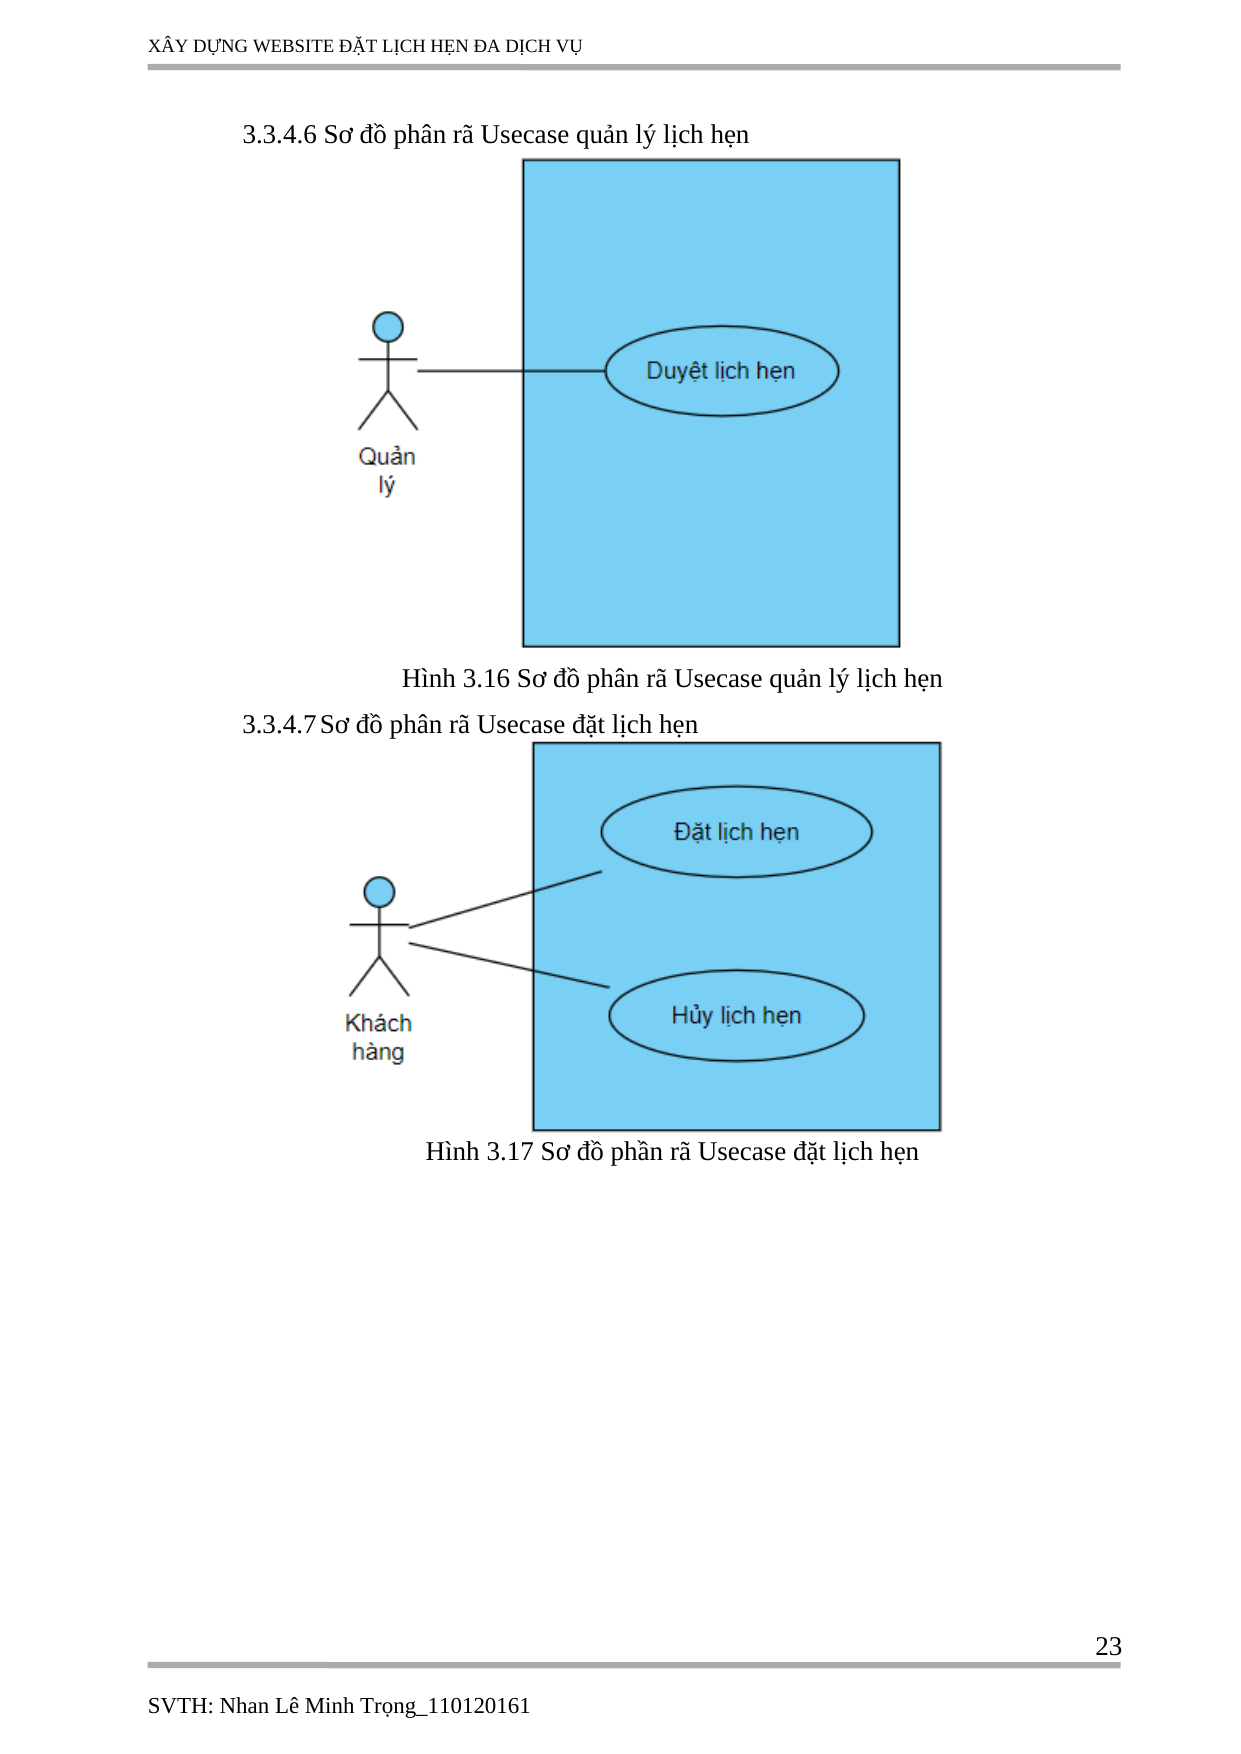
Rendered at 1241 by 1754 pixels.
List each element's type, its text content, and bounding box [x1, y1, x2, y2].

picture [323, 739, 947, 1136]
subtitle 3.3.4.6 Sơ đồ phân rã Usecase quản lý lịch hẹn [242, 118, 1122, 149]
subtitle Sơ đồ phân rã Usecase đặt lịch hẹn [242, 708, 1122, 740]
picture [349, 149, 920, 662]
